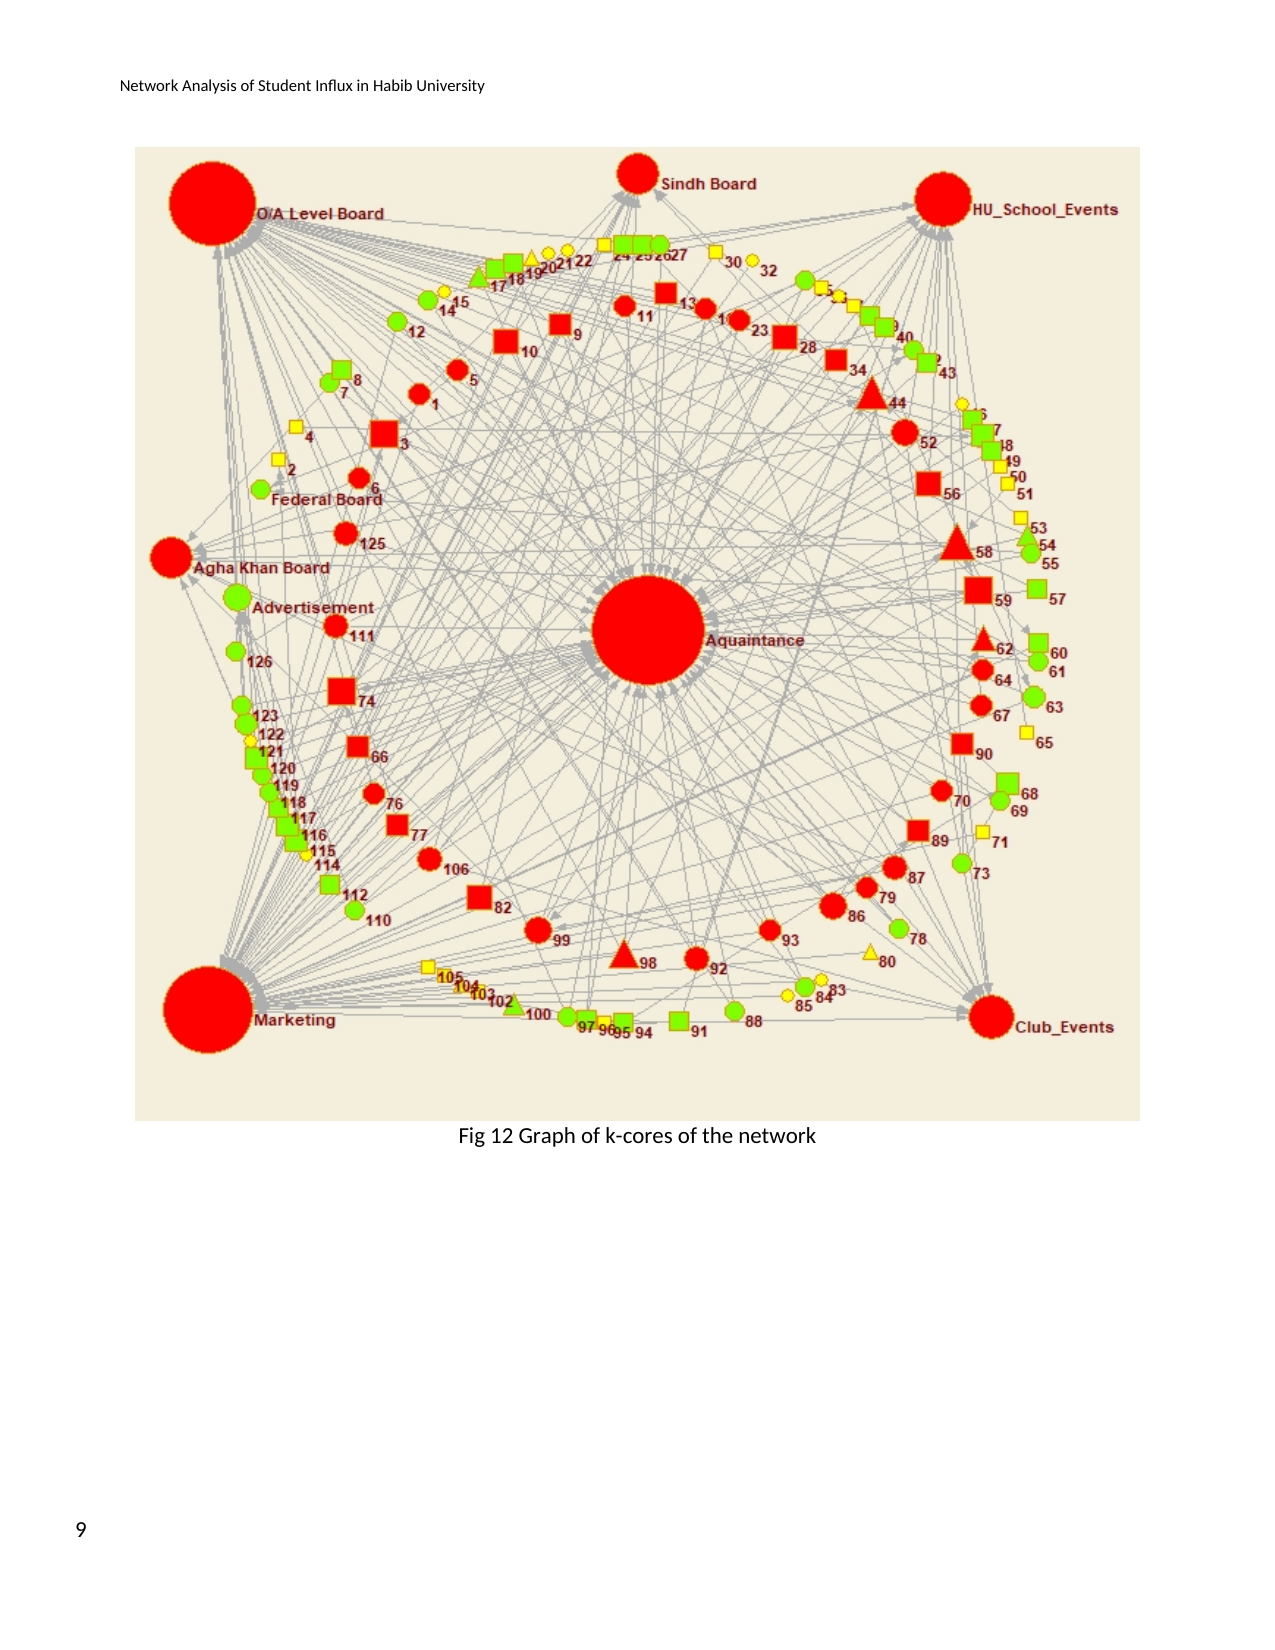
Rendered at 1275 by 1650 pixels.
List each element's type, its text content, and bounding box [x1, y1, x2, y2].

picture [135, 147, 1140, 1121]
text Fig 12 Graph of k-cores of the network [75, 1121, 1200, 1149]
